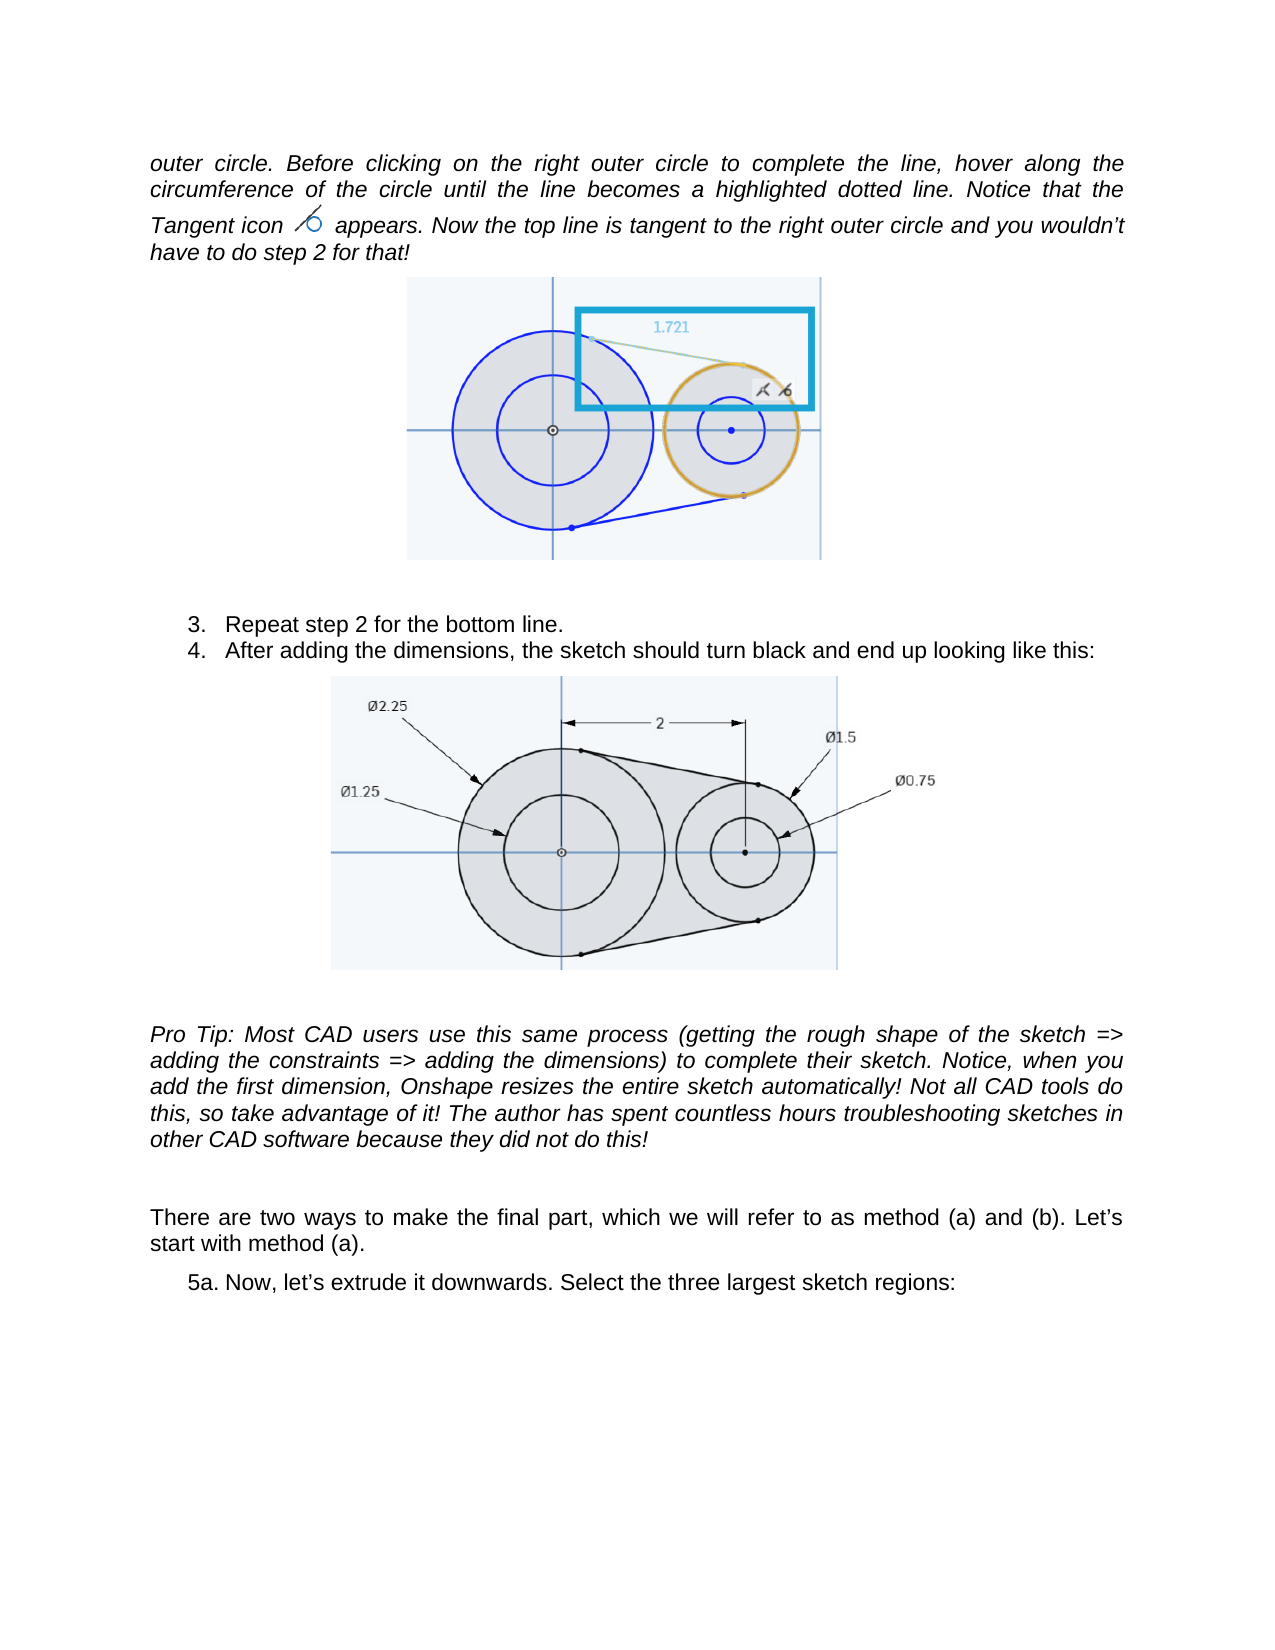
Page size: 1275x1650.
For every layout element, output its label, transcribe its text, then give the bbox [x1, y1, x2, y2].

picture [290, 202, 328, 234]
text Pro Tip: Most CAD users use this same process (getting the rough shape of the sketch => adding the constraints => adding the dimensions) to complete their sketch. Notice, when you add the first dimension, Onshape resizes the entire sketch automatically! Not all CAD tools do this, so take advantage of it! The author has spent countless hours troubleshooting sketches in other CAD software because they did not do this! [150, 1021, 1125, 1152]
list Repeat step 2 for the bottom line. [187, 611, 1125, 637]
list After adding the dimensions, the sketch should turn black and end up looking like this: [187, 637, 1125, 664]
list Now, let’s extrude it downwards. Select the three largest sketch regions: [187, 1269, 1125, 1295]
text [150, 150, 1125, 265]
picture [406, 277, 869, 560]
picture [330, 676, 945, 970]
text There are two ways to make the final part, which we will refer to as method (a) and (b). Let’s start with method (a). [150, 1204, 1125, 1256]
